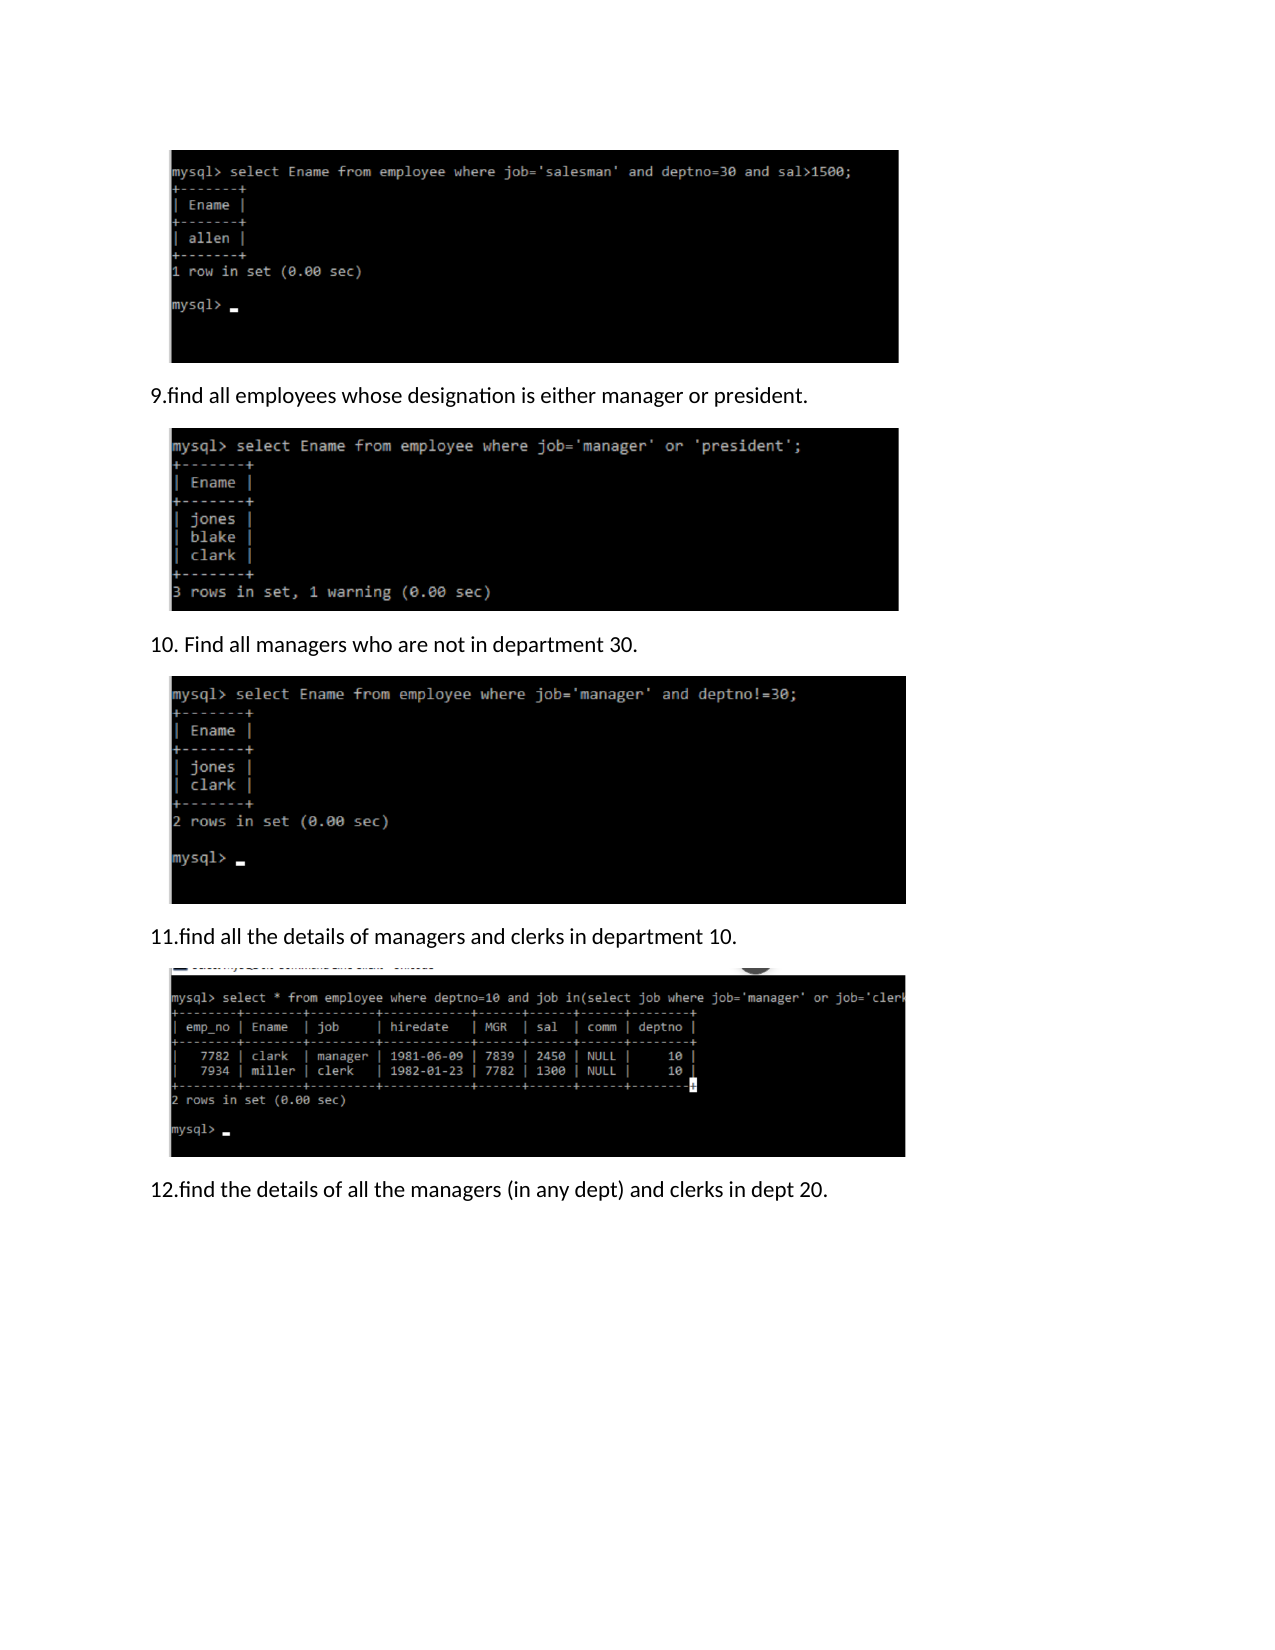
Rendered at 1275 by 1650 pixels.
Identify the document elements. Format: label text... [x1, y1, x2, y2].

text 10. Find all managers who are not in department 30. [150, 630, 1125, 658]
text 11.find all the details of managers and clerks in department 10. [150, 922, 1125, 950]
text 12.find the details of all the managers (in any dept) and clerks in dept 20. [150, 1175, 1125, 1203]
text 9.find all employees whose designation is either manager or president. [150, 382, 1125, 410]
